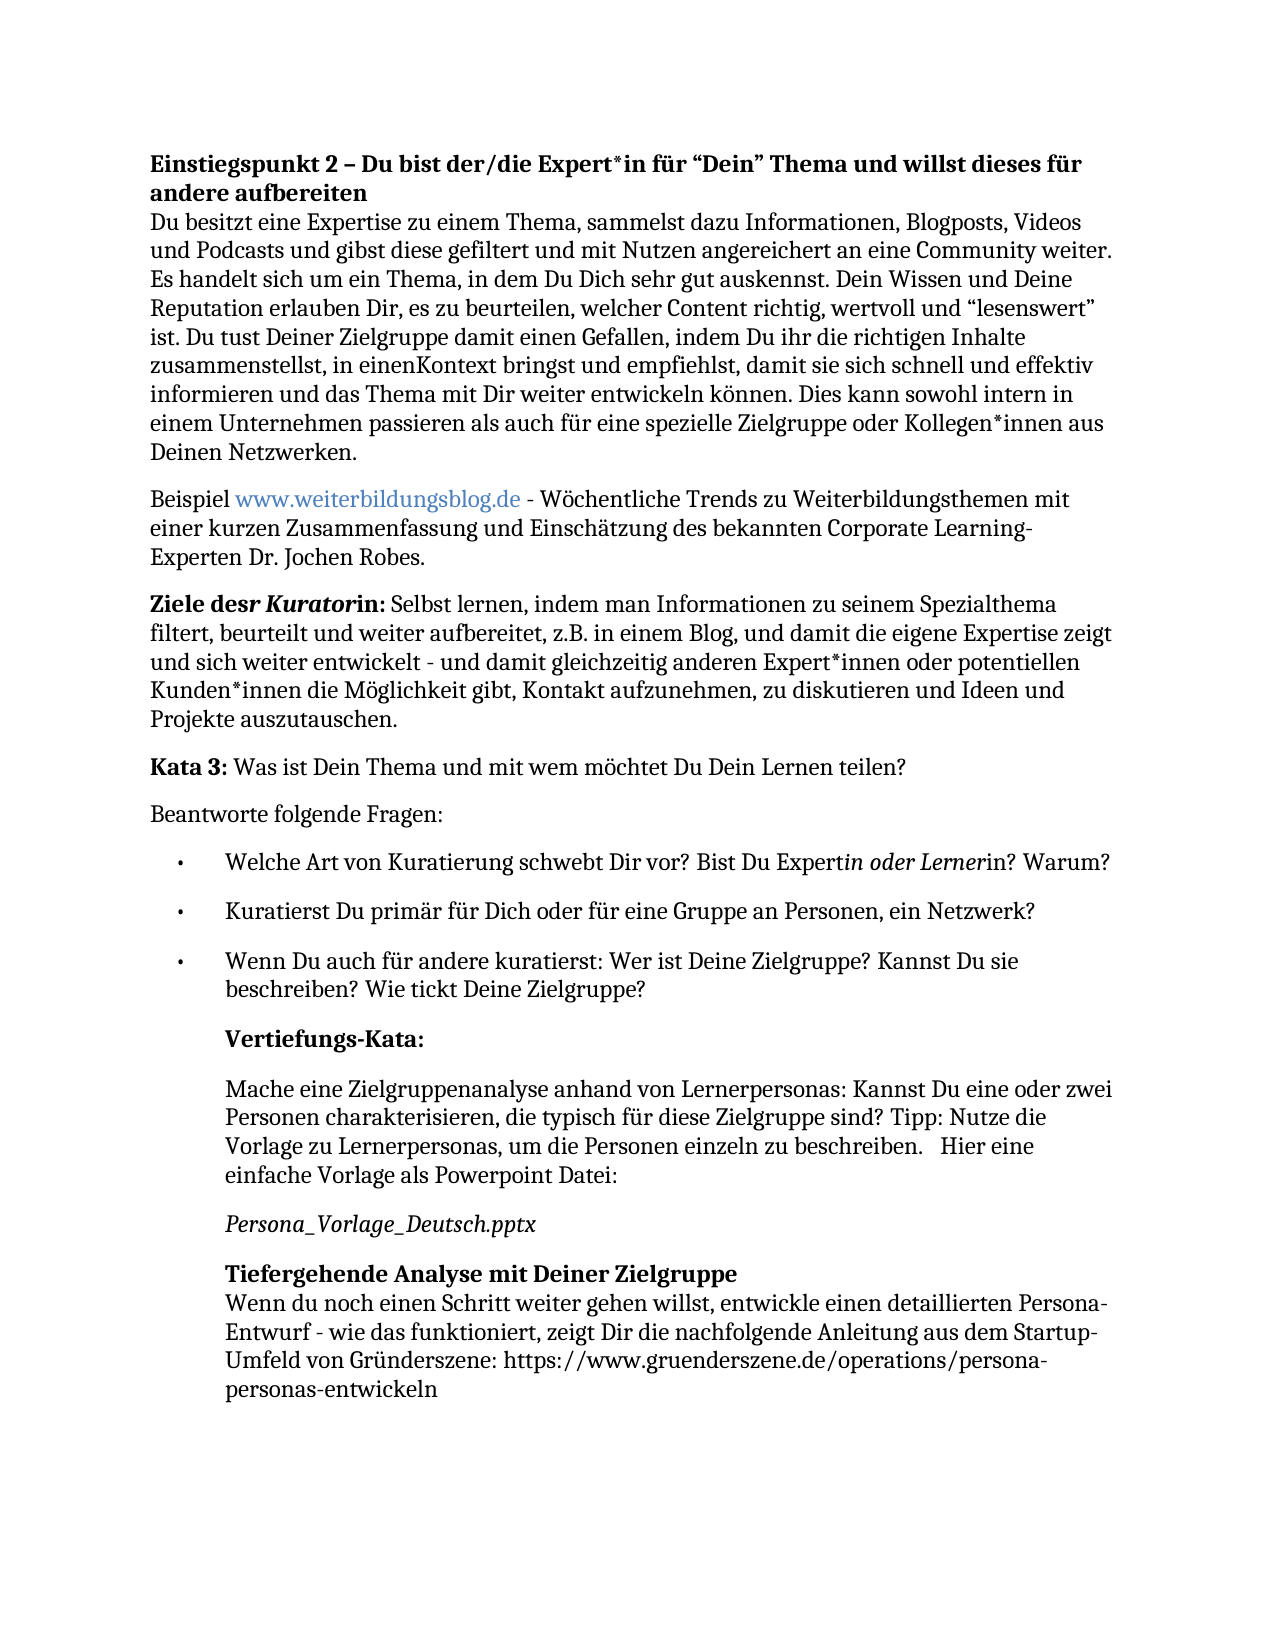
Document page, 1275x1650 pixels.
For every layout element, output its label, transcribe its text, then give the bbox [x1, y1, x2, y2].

text Beantworte folgende Fragen: [150, 800, 1125, 829]
text Ziele desr Kuratorin: Selbst lernen, indem man Informationen zu seinem Spezialthema filtert, beurteilt und weiter aufbereitet, z.B. in einem Blog, und damit die eigene Expertise zeigt und sich weiter entwickelt - und damit gleichzeitig anderen Expert*innen oder potentiellen Kunden*innen die Möglichkeit gibt, Kontakt aufzunehmen, zu diskutieren und Ideen und Projekte auszutauschen. [150, 590, 1125, 734]
list Tiefergehende Analyse mit Deiner Zielgruppe Wenn du noch einen Schritt weiter gehen willst, entwickle einen detaillierten Persona-Entwurf - wie das funktioniert, zeigt Dir die nachfolgende Anleitung aus dem Startup-Umfeld von Gründerszene: https://www.gruenderszene.de/operations/persona-personas-entwickeln [175, 1260, 1125, 1404]
text Kata 3: Was ist Dein Thema und mit wem möchtet Du Dein Lernen teilen? [150, 752, 1125, 781]
list Mache eine Zielgruppenanalyse anhand von Lernerpersonas: Kannst Du eine oder zwei Personen charakterisieren, die typisch für diese Zielgruppe sind? Tipp: Nutze die Vorlage zu Lernerpersonas, um die Personen einzeln zu beschreiben. Hier eine einfache Vorlage als Powerpoint Datei: [175, 1074, 1125, 1189]
list Wenn Du auch für andere kuratierst: Wer ist Deine Zielgruppe? Kannst Du sie beschreiben? Wie tickt Deine Zielgruppe? [175, 947, 1125, 1004]
list Persona_Vorlage_Deutsch.pptx [175, 1210, 1125, 1239]
text Einstiegspunkt 2 – Du bist der/die Expert*in für “Dein” Thema und willst dieses für andere aufbereiten Du besitzt eine Expertise zu einem Thema, sammelst dazu Informationen, Blogposts, Videos und Podcasts und gibst diese gefiltert und mit Nutzen angereichert an eine Community weiter. Es handelt sich um ein Thema, in dem Du Dich sehr gut auskennst. Dein Wissen und Deine Reputation erlauben Dir, es zu beurteilen, welcher Content richtig, wertvoll und “lesenswert” ist. Du tust Deiner Zielgruppe damit einen Gefallen, indem Du ihr die richtigen Inhalte zusammenstellst, in einenKontext bringst und empfiehlst, damit sie sich schnell und effektiv informieren und das Thema mit Dir weiter entwickeln können. Dies kann sowohl intern in einem Unternehmen passieren als auch für eine spezielle Zielgruppe oder Kollegen*innen aus Deinen Netzwerken. [150, 150, 1125, 466]
list Kuratierst Du primär für Dich oder für eine Gruppe an Personen, ein Netzwerk? [175, 897, 1125, 926]
text Beispiel www.weiterbildungsblog.de - Wöchentliche Trends zu Weiterbildungsthemen mit einer kurzen Zusammenfassung und Einschätzung des bekannten Corporate Learning-Experten Dr. Jochen Robes. [150, 485, 1125, 571]
list Vertiefungs-Kata: [175, 1025, 1125, 1054]
list Welche Art von Kuratierung schwebt Dir vor? Bist Du Expertin oder Lernerin? Warum? [175, 847, 1125, 876]
